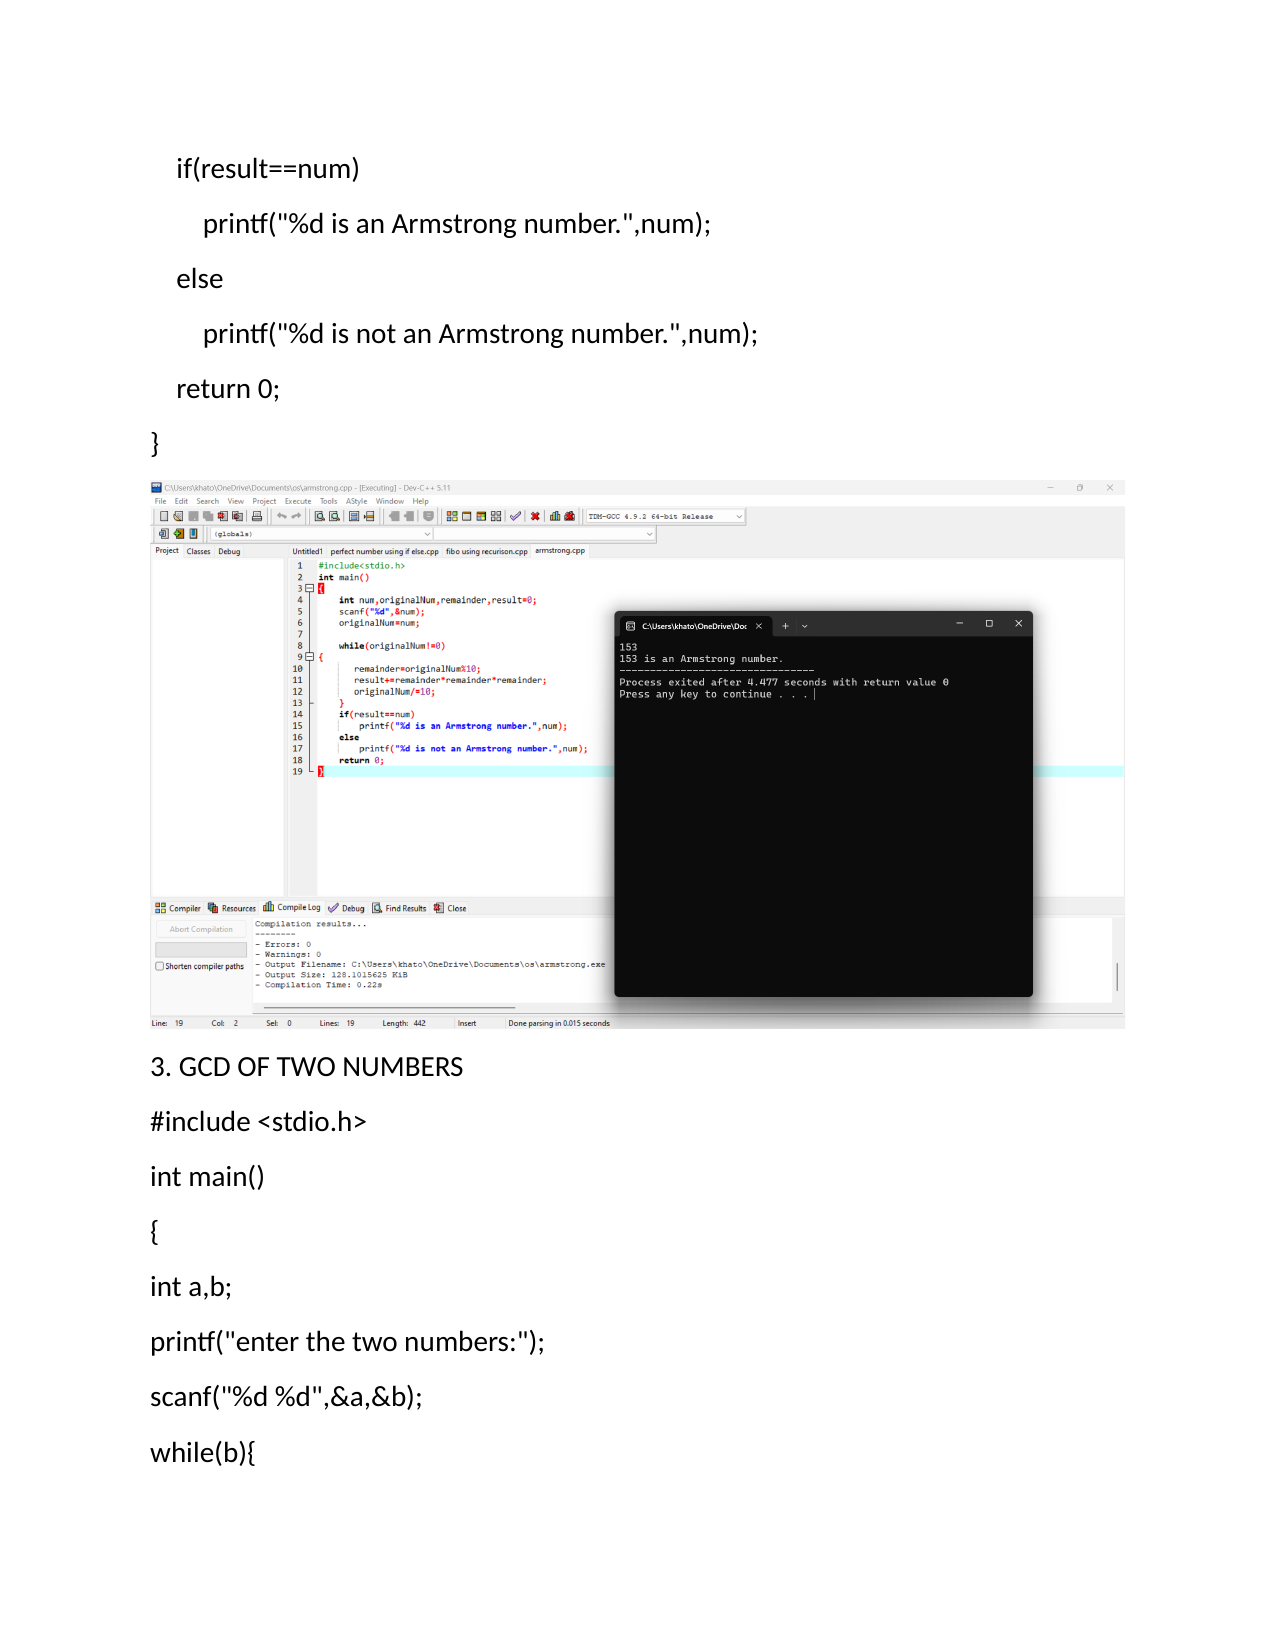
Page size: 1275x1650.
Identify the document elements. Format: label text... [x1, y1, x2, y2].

text while(b){ [150, 1434, 1125, 1469]
text #include <stdio.h> [150, 1103, 1125, 1139]
text int a,b; [150, 1268, 1125, 1304]
text 3. GCD OF TWO NUMBERS [150, 1048, 1125, 1083]
text printf("enter the two numbers:"); [150, 1323, 1125, 1359]
text { [150, 1213, 1125, 1249]
text } [150, 426, 1125, 461]
text return 0; [150, 370, 1125, 406]
text scanf("%d %d",&a,&b); [150, 1378, 1125, 1414]
text else [150, 260, 1125, 296]
text printf("%d is not an Armstrong number.",num); [150, 315, 1125, 351]
text int main() [150, 1158, 1125, 1194]
picture [150, 480, 1125, 1029]
text if(result==num) [150, 150, 1125, 186]
text printf("%d is an Armstrong number.",num); [150, 205, 1125, 241]
